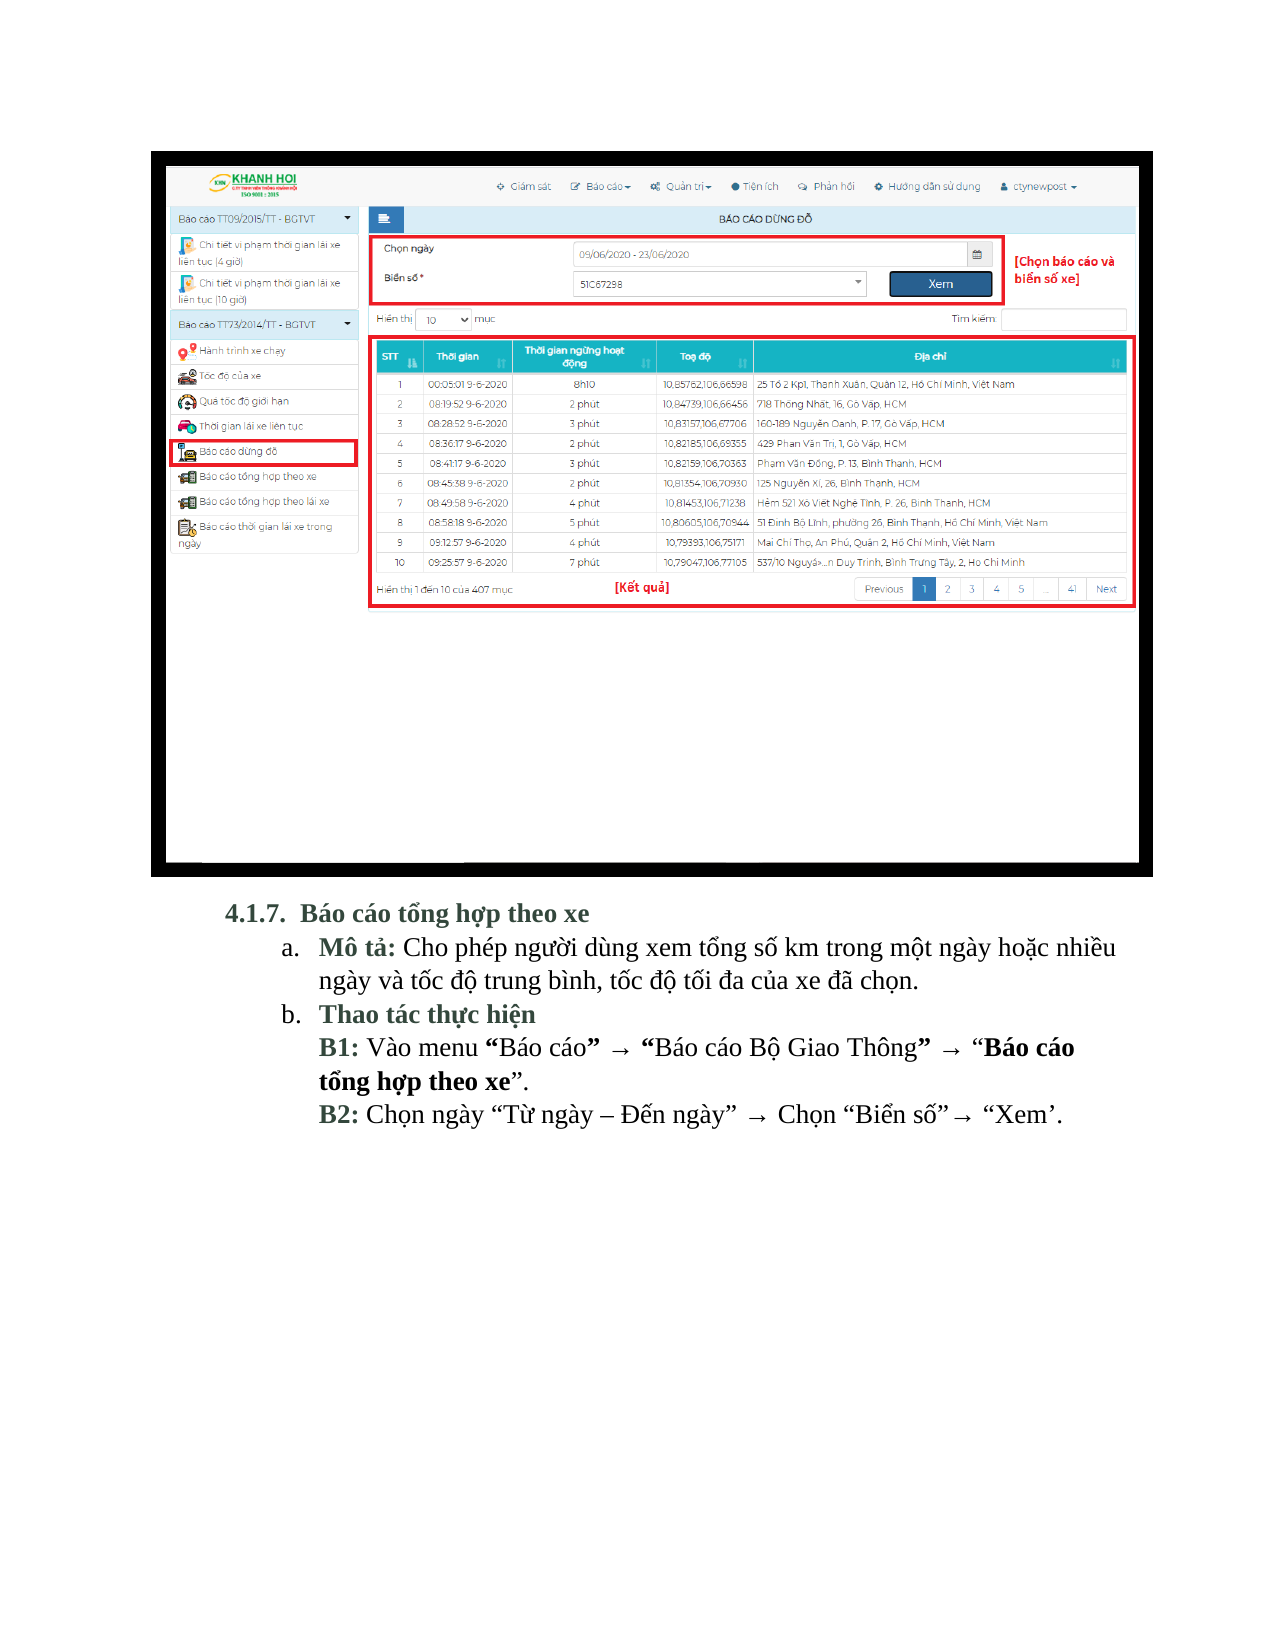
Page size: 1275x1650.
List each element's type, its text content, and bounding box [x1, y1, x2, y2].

list B1: Vào menu “Báo cáo” → “Báo cáo Bộ Giao Thông” → “Báo cáo tổng hợp theo xe”. B2: Chọn ngày “Từ ngày – Đến ngày” → Chọn “Biển số”→ “Xem’. [319, 1031, 1125, 1129]
list Thao tác thực hiện [281, 998, 1125, 1029]
list Mô tả: Cho phép người dùng xem tổng số km trong một ngày hoặc nhiều ngày và tốc độ trung bình, tốc độ tối đa của xe đã chọn. [281, 931, 1125, 995]
list Báo cáo tổng hợp theo xe [225, 897, 1125, 928]
picture [166, 166, 1139, 863]
